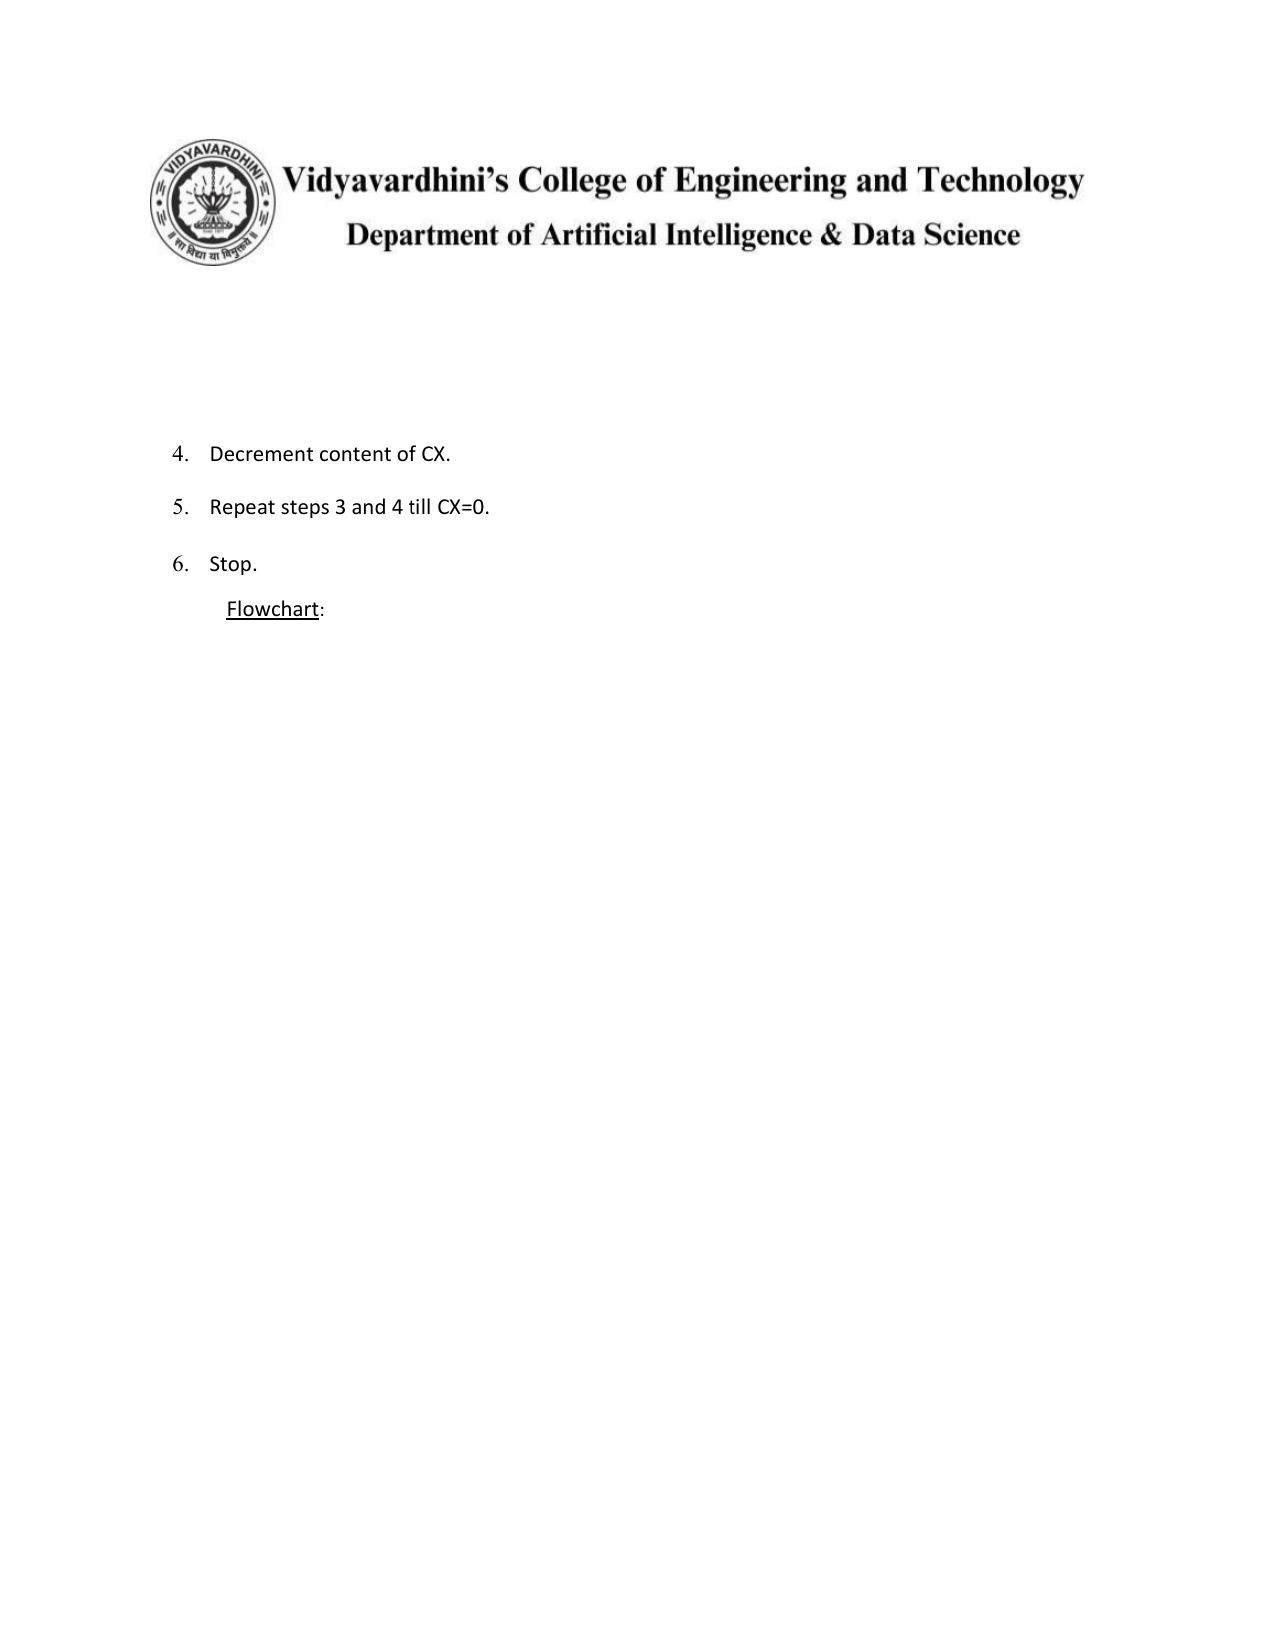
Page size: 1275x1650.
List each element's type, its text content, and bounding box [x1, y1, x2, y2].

text 4. Decrement content of CX. [172, 439, 1188, 467]
picture [150, 139, 1091, 266]
text 5. Repeat steps 3 and 4 till CX=0. [172, 492, 1188, 520]
text 6. Stop. [172, 549, 1188, 577]
text Flowchart: [226, 594, 1188, 622]
